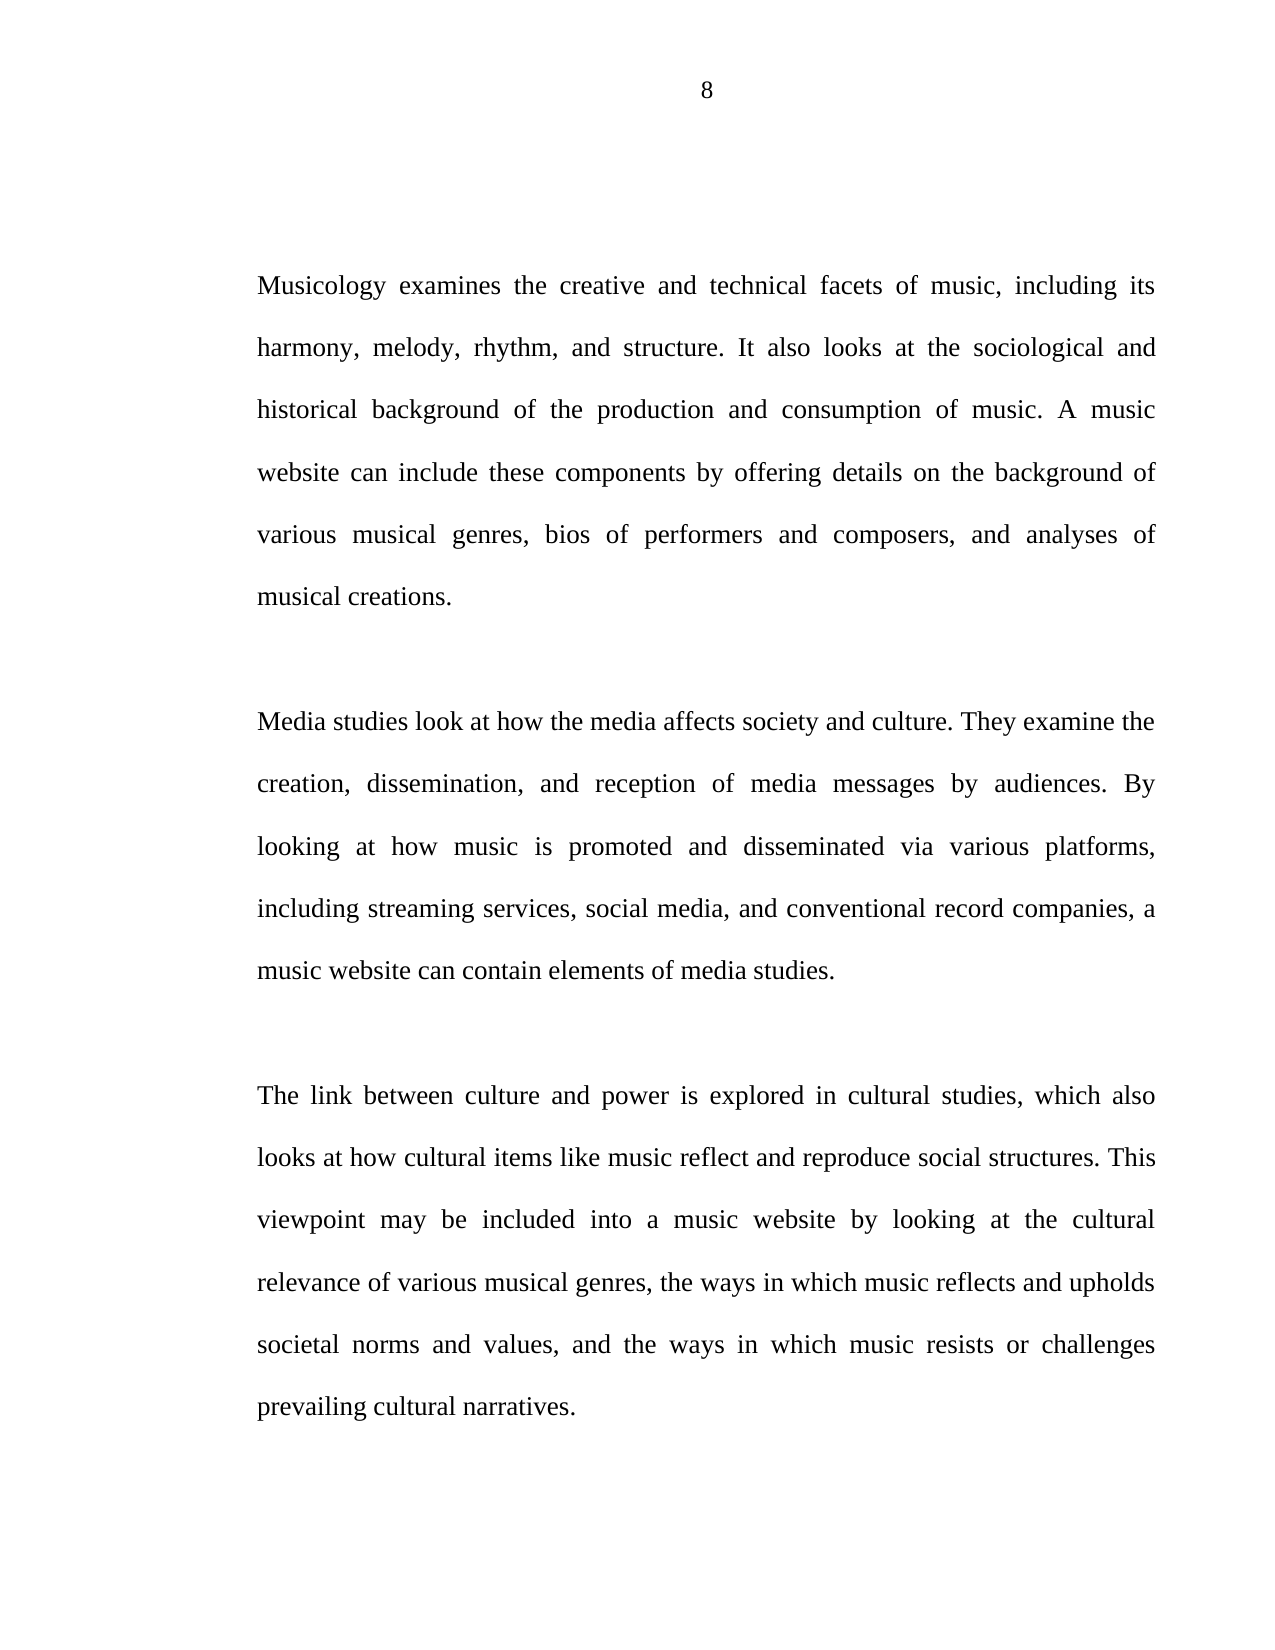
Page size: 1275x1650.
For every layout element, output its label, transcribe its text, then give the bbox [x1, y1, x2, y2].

list Media studies look at how the media affects society and culture. They examine the creation, dissemination, and reception of media messages by audiences. By looking at how music is promoted and disseminated via various platforms, including streaming services, social media, and conventional record companies, a music website can contain elements of media studies. [257, 705, 1157, 985]
list The link between culture and power is explored in cultural studies, which also looks at how cultural items like music reflect and reproduce social structures. This viewpoint may be included into a music website by looking at the cultural relevance of various musical genres, the ways in which music reflects and upholds societal norms and values, and the ways in which music resists or challenges prevailing cultural narratives. [257, 1079, 1157, 1421]
list Musicology examines the creative and technical facets of music, including its harmony, melody, rhythm, and structure. It also looks at the sociological and historical background of the production and consumption of music. A music website can include these components by offering details on the background of various musical genres, bios of performers and composers, and analyses of musical creations. [257, 269, 1157, 612]
